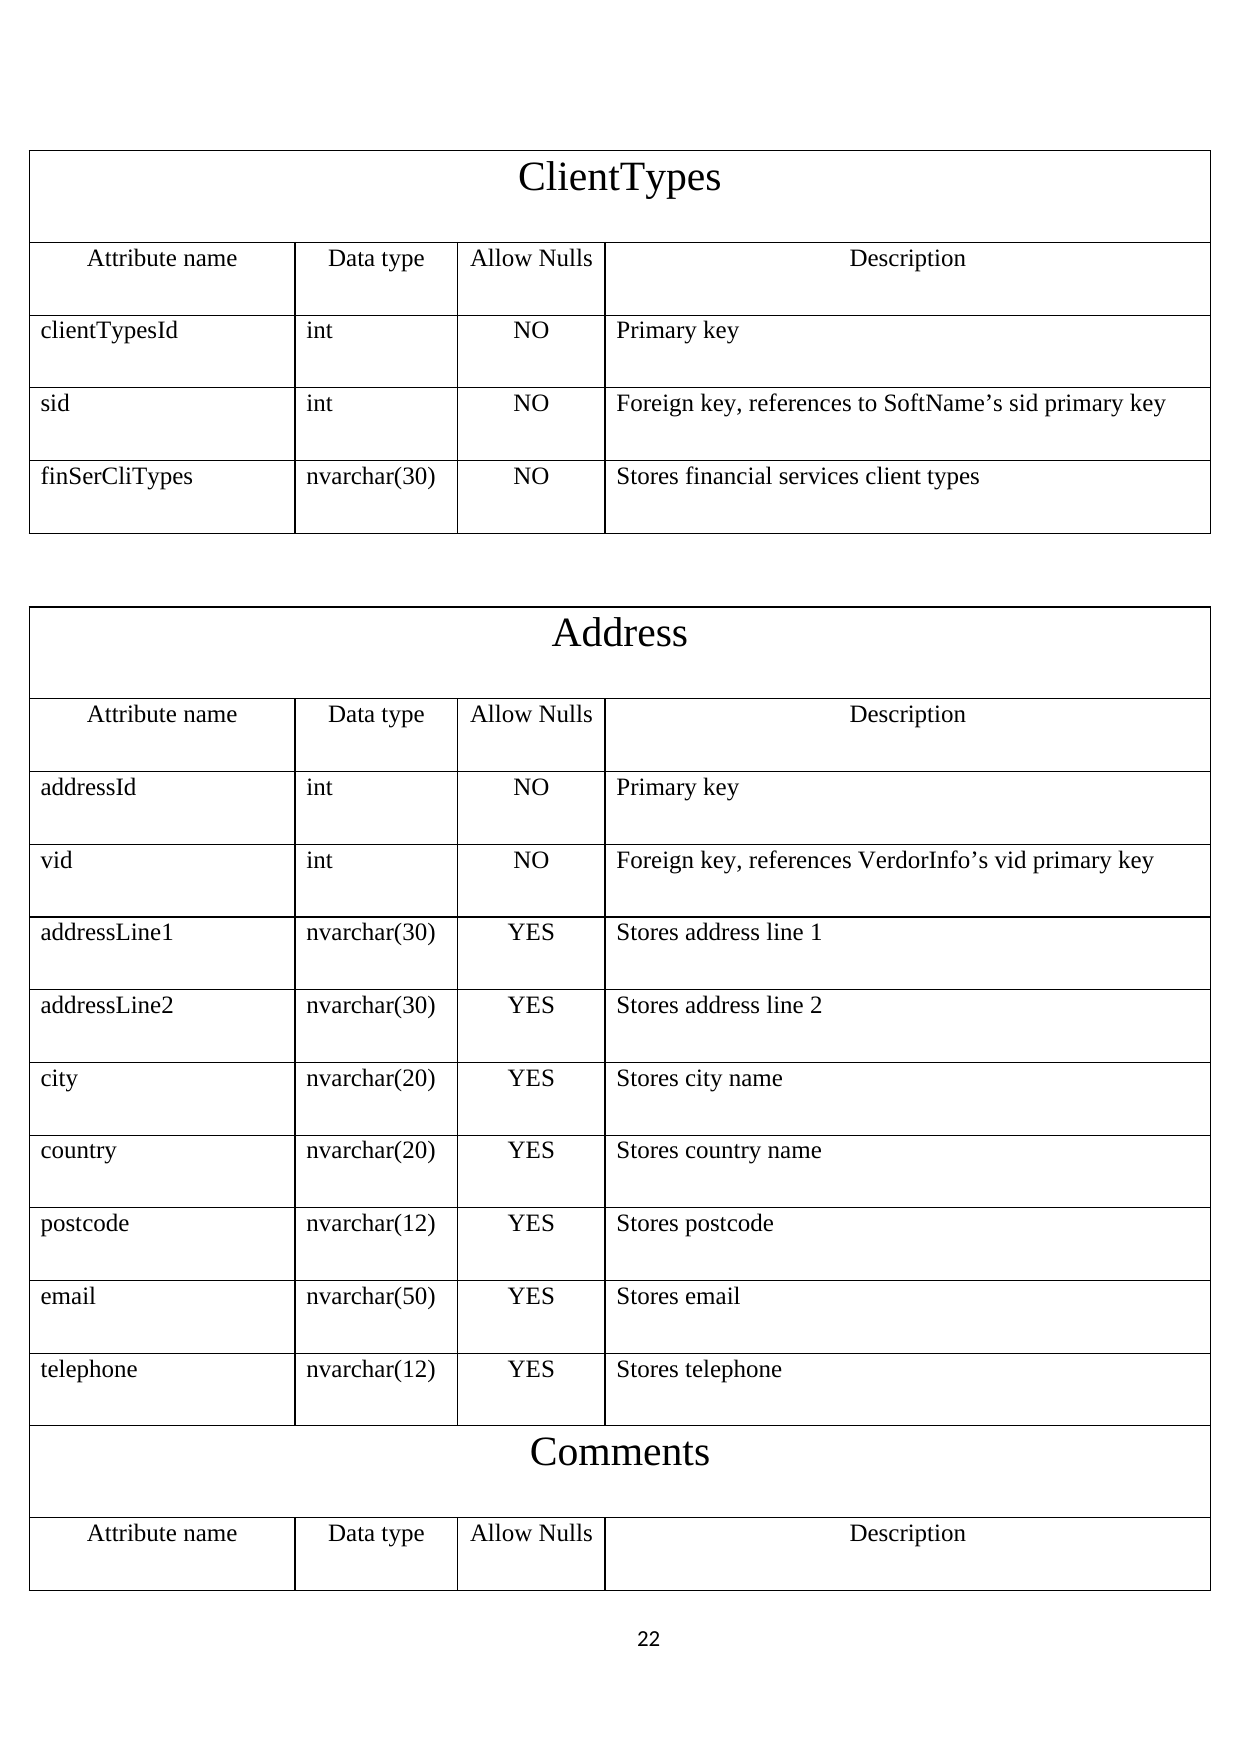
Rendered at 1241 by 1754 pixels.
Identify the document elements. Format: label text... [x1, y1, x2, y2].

table_cell int [296, 772, 457, 844]
table_cell nvarchar(30) [296, 918, 457, 989]
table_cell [606, 388, 1210, 460]
table_cell nvarchar(12) [296, 1354, 457, 1425]
table_cell nvarchar(20) [296, 1063, 457, 1134]
table_cell Description [606, 1518, 1210, 1590]
table_cell YES [458, 1354, 604, 1425]
table_cell Description [606, 699, 1210, 771]
table_cell nvarchar(20) [296, 1136, 457, 1207]
table_cell finSerCliTypes [30, 461, 294, 533]
table_cell Attribute name [30, 699, 294, 771]
table_cell Stores telephone [606, 1354, 1210, 1425]
table_cell NO [458, 461, 604, 533]
table_cell vid [30, 845, 294, 916]
table_cell int [296, 316, 457, 387]
table_cell Stores country name [606, 1136, 1210, 1207]
table_cell city [30, 1063, 294, 1134]
table_cell Allow Nulls [458, 243, 604, 314]
table_cell Allow Nulls [458, 699, 604, 771]
table_cell Stores city name [606, 1063, 1210, 1134]
table_cell Primary key [606, 772, 1210, 844]
table_cell Description [606, 243, 1210, 314]
table_cell clientTypesId [30, 316, 294, 387]
table_cell nvarchar(12) [296, 1208, 457, 1280]
table_cell Stores financial services client types [606, 461, 1210, 533]
table_cell Data type [296, 243, 457, 314]
table_cell email [30, 1281, 294, 1353]
table_cell Comments [30, 1426, 1210, 1517]
table_cell Stores address line 1 [606, 918, 1210, 989]
table_cell NO [458, 316, 604, 387]
table_cell int [296, 845, 457, 916]
table_cell NO [458, 388, 604, 460]
table_cell Attribute name [30, 243, 294, 314]
table_cell YES [458, 1281, 604, 1353]
table_cell addressLine2 [30, 990, 294, 1062]
table_cell YES [458, 918, 604, 989]
table_cell addressId [30, 772, 294, 844]
table_cell YES [458, 1208, 604, 1280]
table_cell nvarchar(30) [296, 990, 457, 1062]
table_cell Attribute name [30, 1518, 294, 1590]
table_cell YES [458, 1063, 604, 1134]
table_cell nvarchar(50) [296, 1281, 457, 1353]
table_cell Data type [296, 1518, 457, 1590]
table_cell int [296, 388, 457, 460]
table_cell YES [458, 1136, 604, 1207]
table_cell NO [458, 772, 604, 844]
table_cell nvarchar(30) [296, 461, 457, 533]
table_cell addressLine1 [30, 918, 294, 989]
table_cell Stores address line 2 [606, 990, 1210, 1062]
table_cell sid [30, 388, 294, 460]
table_header ClientTypes [30, 151, 1210, 242]
table_cell Primary key [606, 316, 1210, 387]
table_cell country [30, 1136, 294, 1207]
table_cell Stores email [606, 1281, 1210, 1353]
table_cell NO [458, 845, 604, 916]
table_cell Stores postcode [606, 1208, 1210, 1280]
table_cell Foreign key, references VerdorInfo’s vid primary key [606, 845, 1210, 916]
table_cell Data type [296, 699, 457, 771]
table_cell telephone [30, 1354, 294, 1425]
table_cell postcode [30, 1208, 294, 1280]
table_header Address [30, 608, 1210, 698]
table_cell YES [458, 990, 604, 1062]
table_cell Allow Nulls [458, 1518, 604, 1590]
